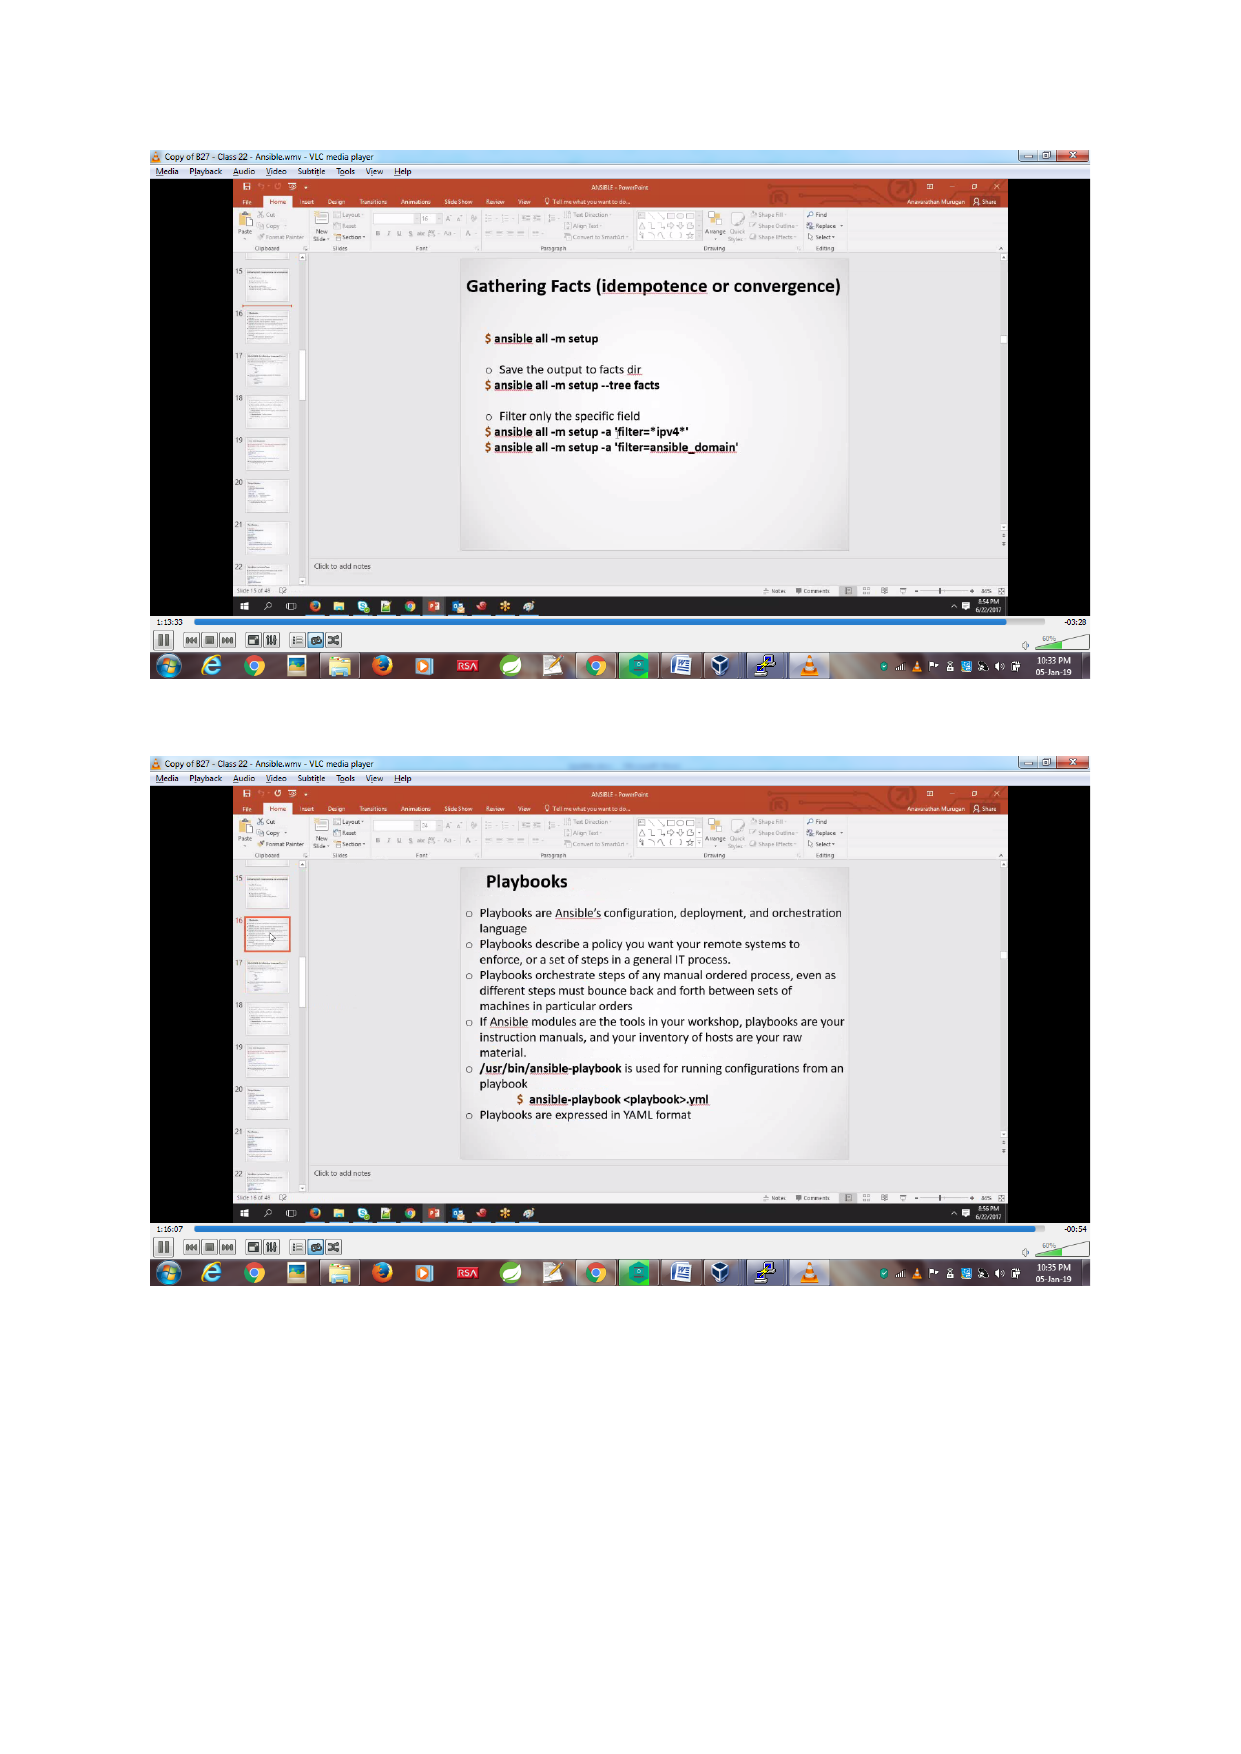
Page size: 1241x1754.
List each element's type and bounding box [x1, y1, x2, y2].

picture [150, 150, 1091, 679]
picture [150, 756, 1091, 1286]
